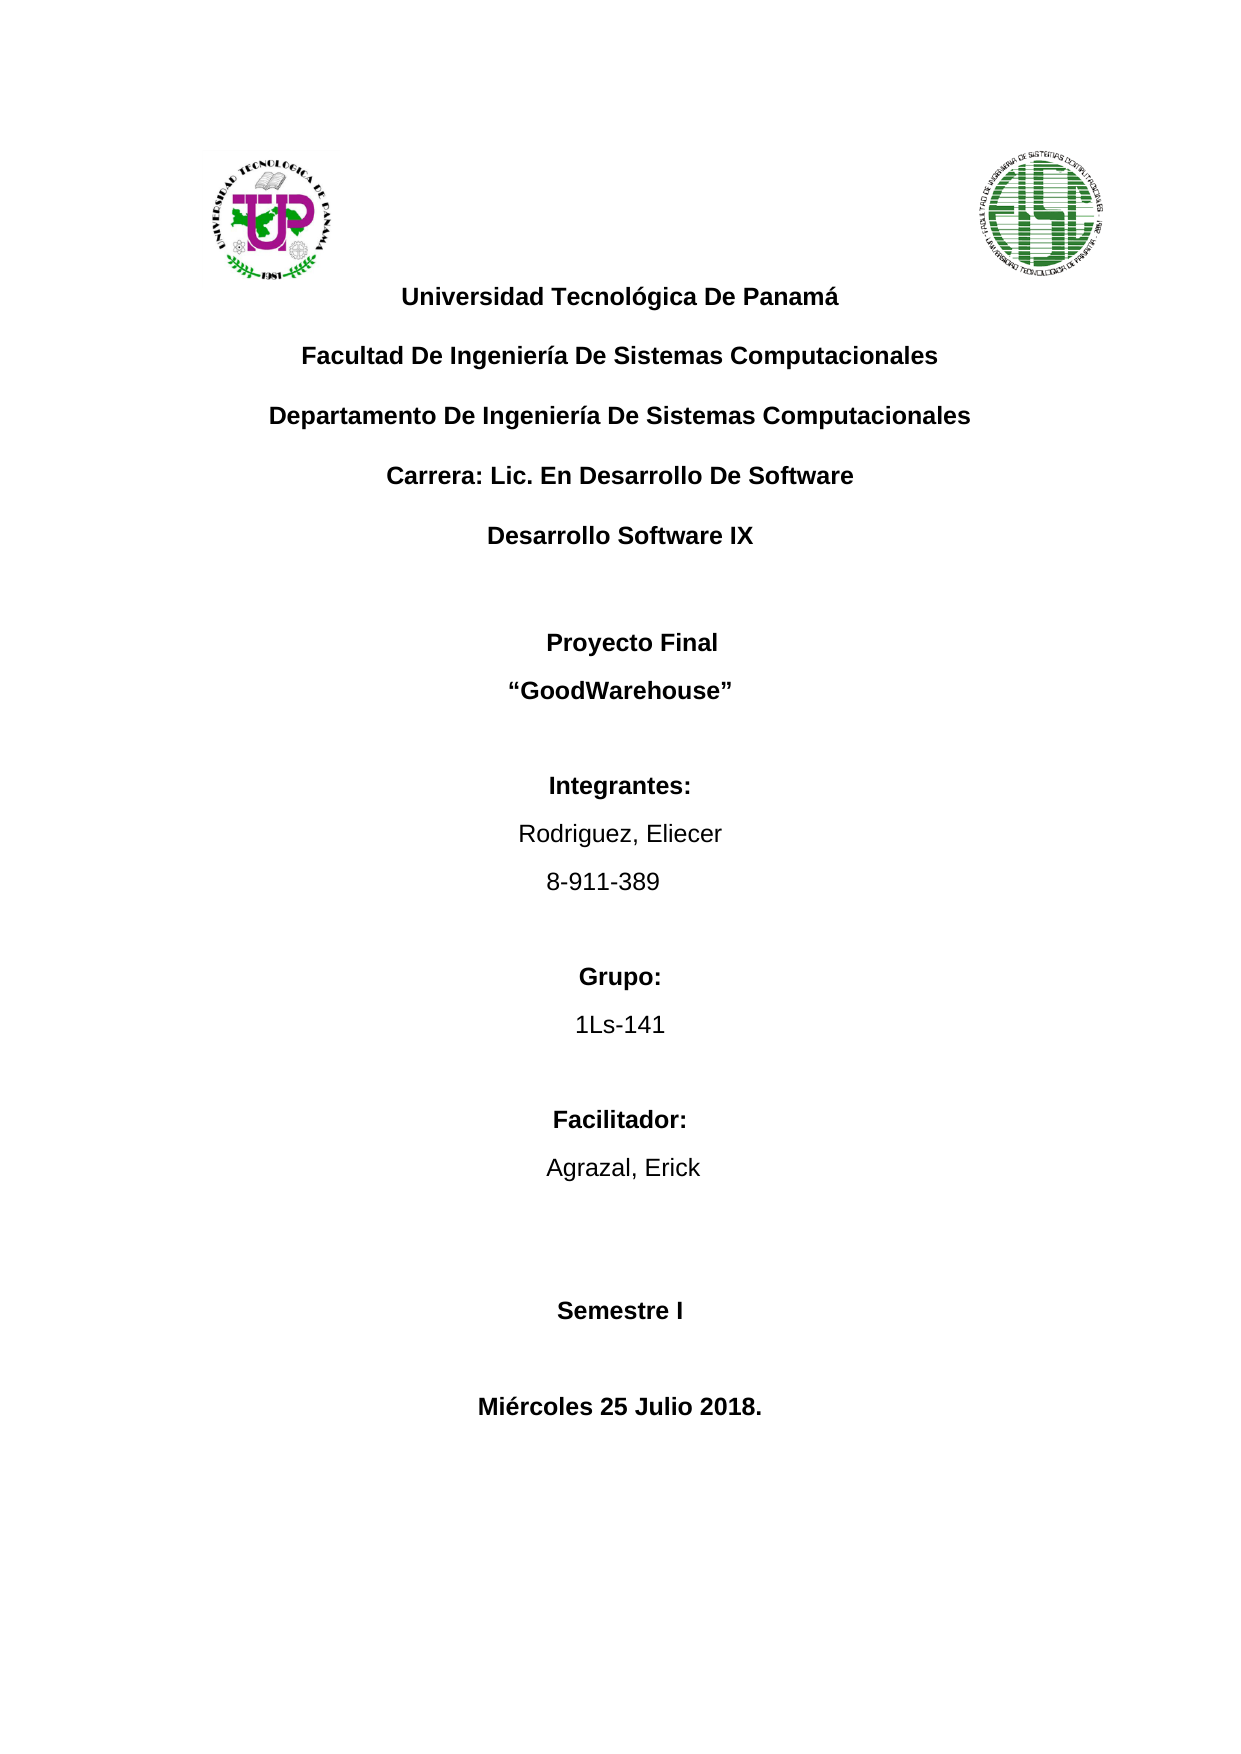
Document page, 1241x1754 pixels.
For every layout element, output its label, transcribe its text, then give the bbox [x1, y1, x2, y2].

text 8-911-389 [177, 867, 1063, 896]
text Facultad De Ingeniería De Sistemas Computacionales [177, 341, 1063, 370]
text “GoodWarehouse” [177, 676, 1063, 705]
text Facilitador: [177, 1105, 1063, 1134]
text Semestre I [177, 1296, 1063, 1325]
text Departamento De Ingeniería De Sistemas Computacionales [177, 401, 1063, 430]
picture [202, 150, 340, 288]
text Agrazal, Erick [472, 1153, 1063, 1182]
picture [976, 147, 1106, 278]
text Grupo: [177, 962, 1063, 991]
text Rodriguez, Eliecer [177, 819, 1063, 848]
text Universidad Tecnológica De Panamá [177, 282, 1063, 310]
text Carrera: Lic. En Desarrollo De Software [177, 461, 1063, 490]
text Miércoles 25 Julio 2018. [177, 1392, 1063, 1420]
text Proyecto Final [177, 628, 1063, 657]
text 1Ls-141 [177, 1010, 1063, 1039]
text Integrantes: [177, 771, 1063, 800]
text Desarrollo Software IX [177, 521, 1063, 549]
